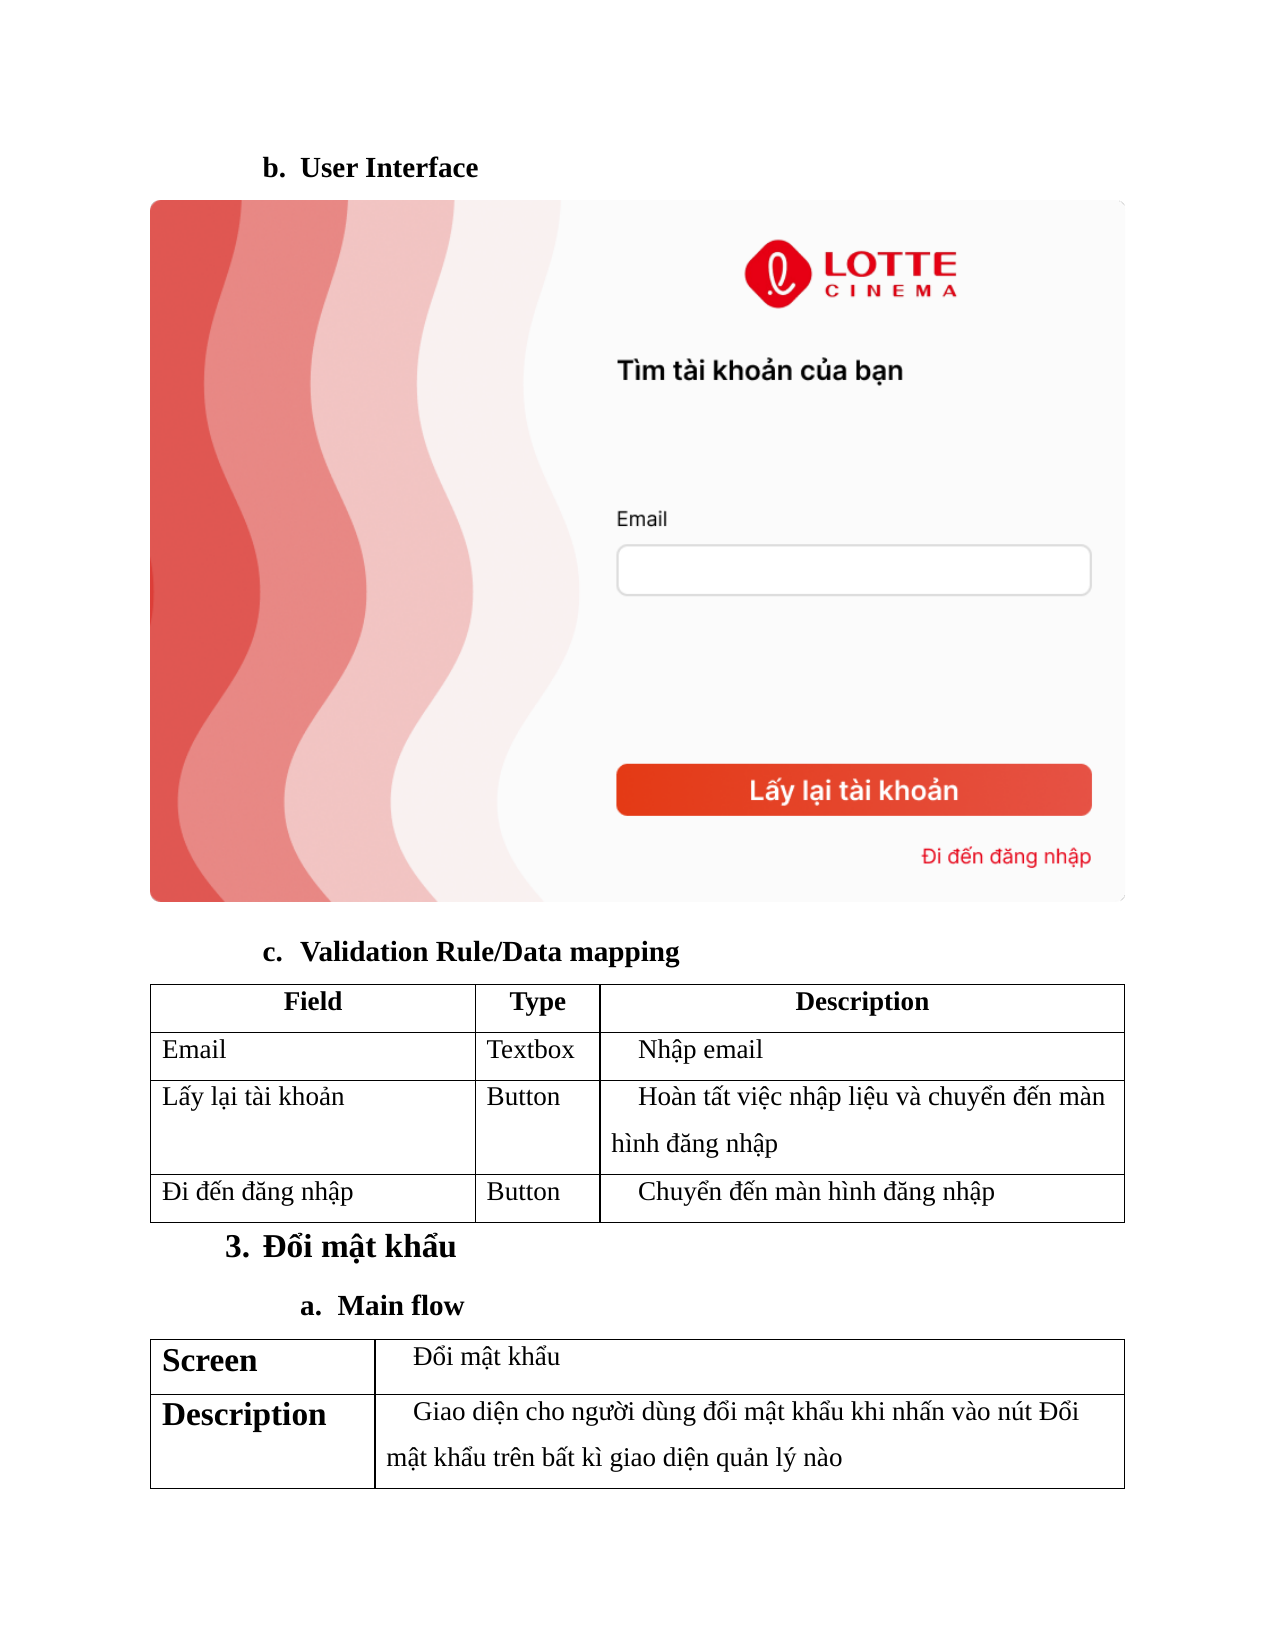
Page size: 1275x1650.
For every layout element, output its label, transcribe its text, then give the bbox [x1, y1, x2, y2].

subtitle User Interface [262, 150, 1125, 183]
table_header Type [476, 985, 599, 1032]
table_cell Textbox [476, 1033, 599, 1079]
table_cell Nhập email [601, 1033, 1124, 1079]
subtitle Validation Rule/Data mapping [262, 934, 1125, 967]
subtitle Đổi mật khẩu [225, 1227, 1125, 1265]
table_cell Đi đến đăng nhập [151, 1175, 475, 1222]
table_header Screen [151, 1340, 374, 1394]
table_cell Chuyển đến màn hình đăng nhập [601, 1175, 1124, 1222]
table_header Đổi mật khẩu [376, 1340, 1124, 1394]
table_cell Hoàn tất việc nhập liệu và chuyển đến màn hình đăng nhập [601, 1081, 1124, 1174]
picture [150, 200, 1125, 902]
table_cell Button [476, 1081, 599, 1174]
table_cell Lấy lại tài khoản [151, 1081, 475, 1174]
table_header Description [601, 985, 1124, 1032]
table_cell Email [151, 1033, 475, 1079]
table_header Field [151, 985, 475, 1032]
table_cell Giao diện cho người dùng đổi mật khẩu khi nhấn vào nút Đổi mật khẩu trên bất kì giao diện quản lý nào [376, 1395, 1124, 1488]
table_cell Description [151, 1395, 374, 1488]
table_cell Button [476, 1175, 599, 1222]
subtitle Main flow [300, 1288, 1125, 1322]
